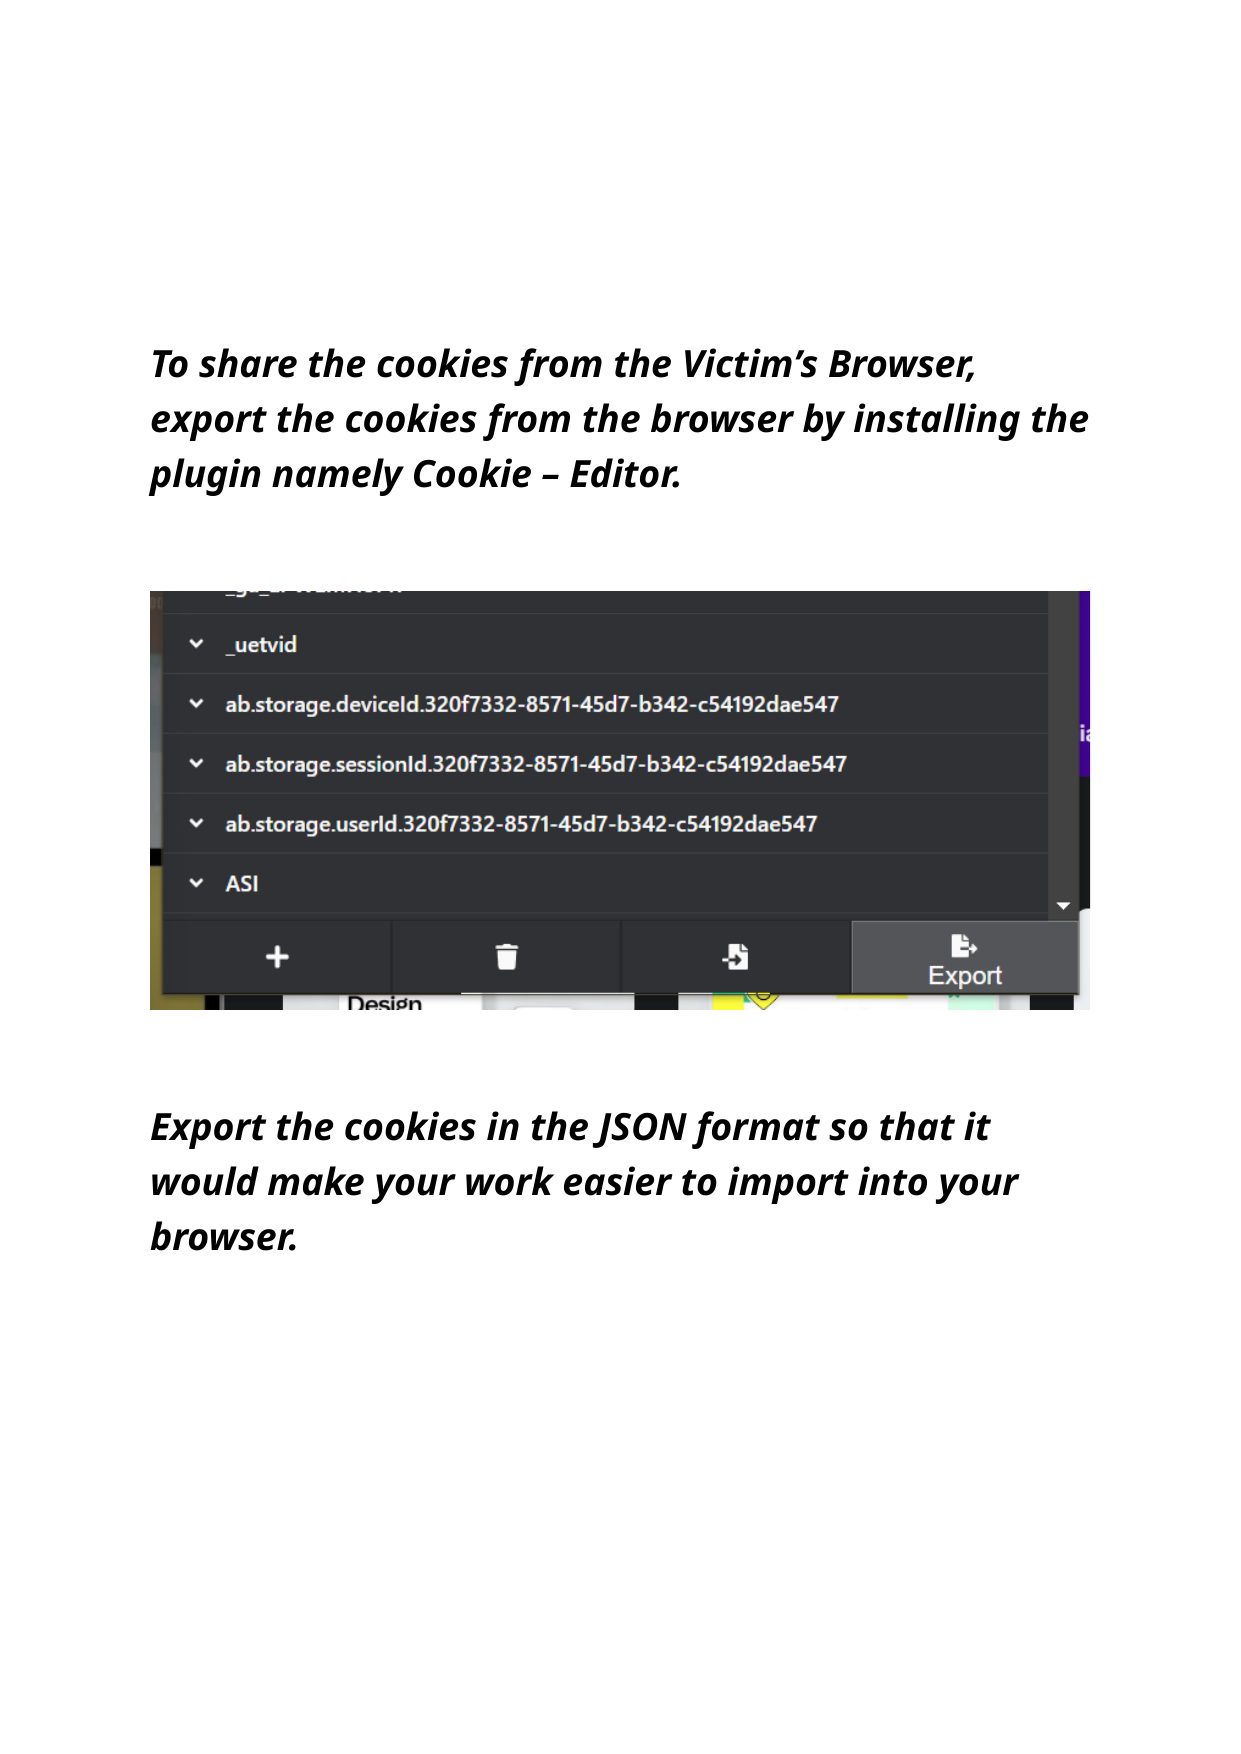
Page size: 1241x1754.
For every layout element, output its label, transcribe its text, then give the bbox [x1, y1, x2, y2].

text Export the cookies in the JSON format so that it would make your work easier to import into your browser. [150, 1100, 1090, 1262]
text To share the cookies from the Victim’s Browser, export the cookies from the browser by installing the plugin namely Cookie – Editor. [150, 337, 1090, 499]
picture [150, 591, 1091, 1010]
